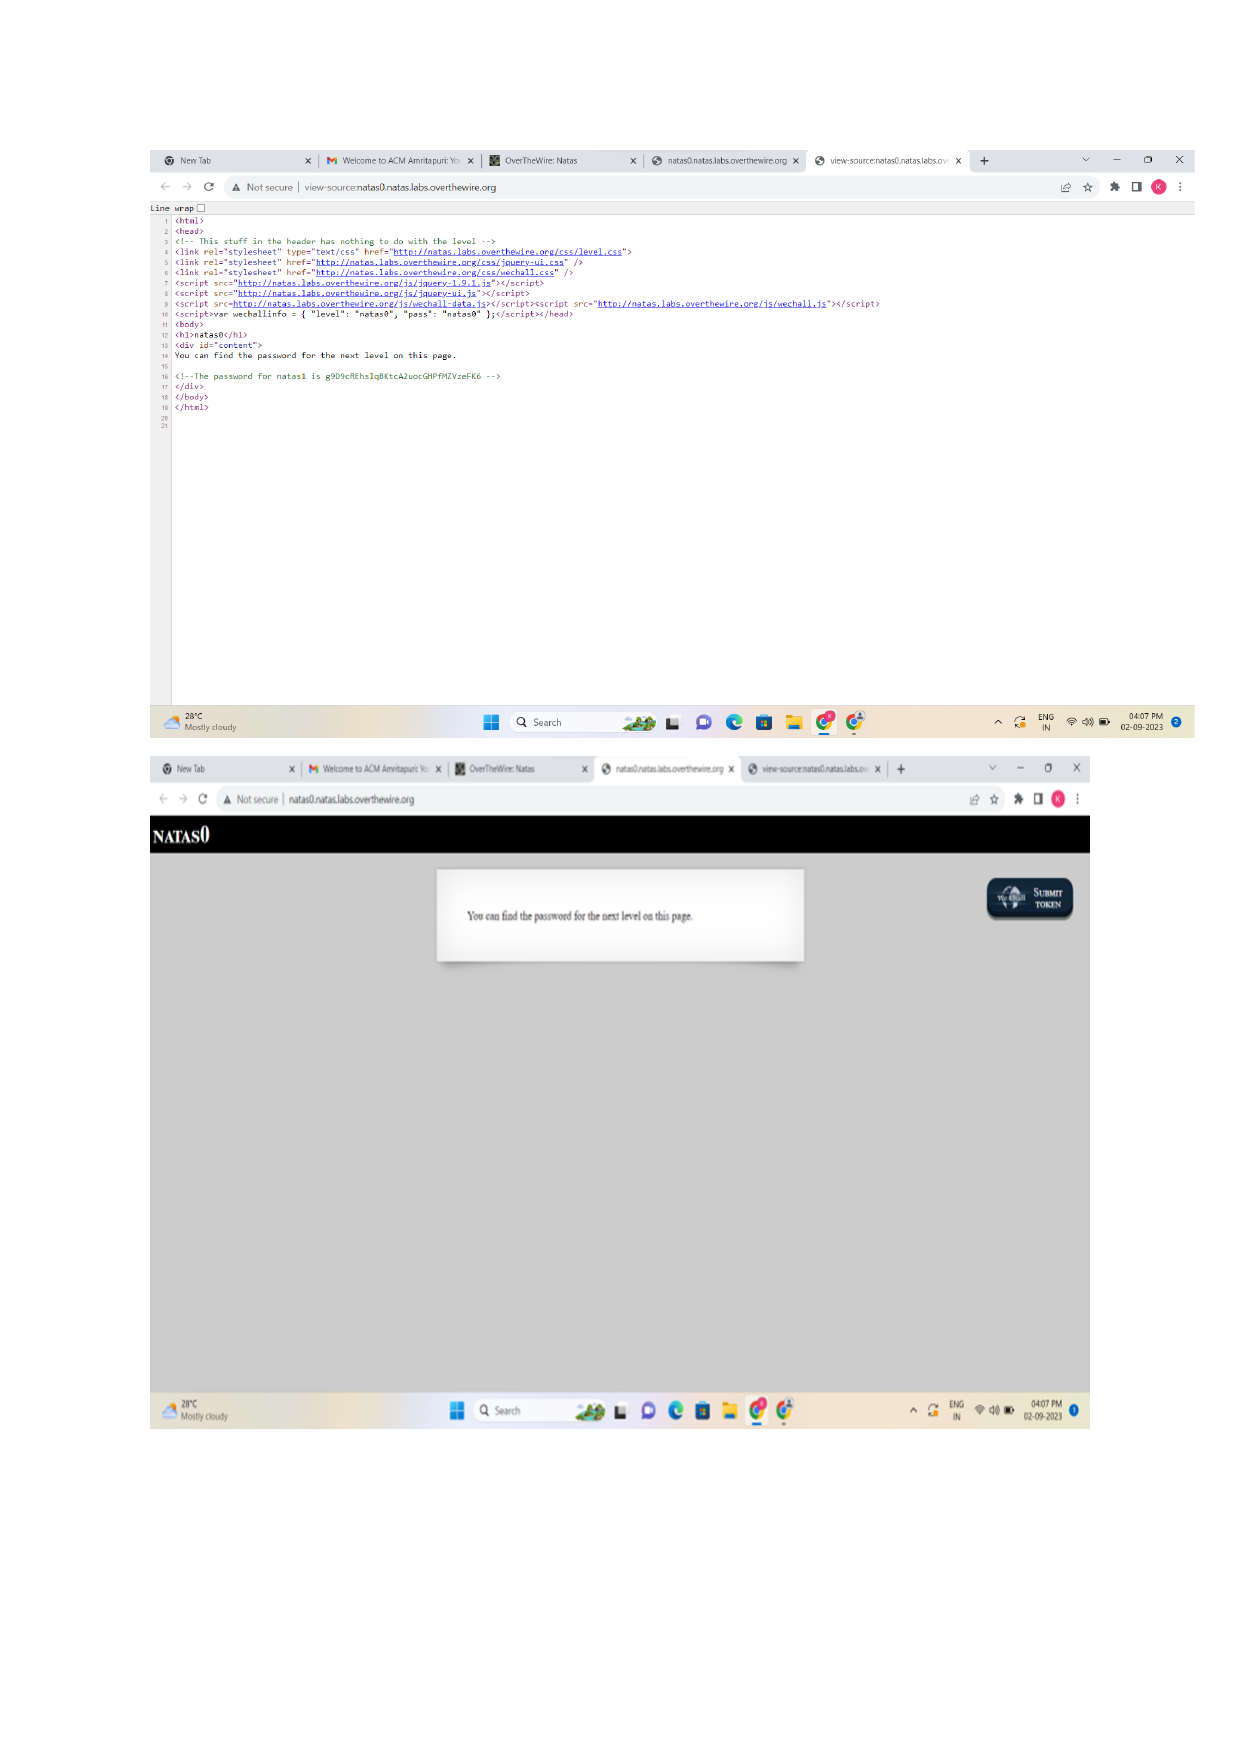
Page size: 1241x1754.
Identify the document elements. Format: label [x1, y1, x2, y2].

picture [150, 756, 1090, 1429]
picture [150, 150, 1195, 738]
